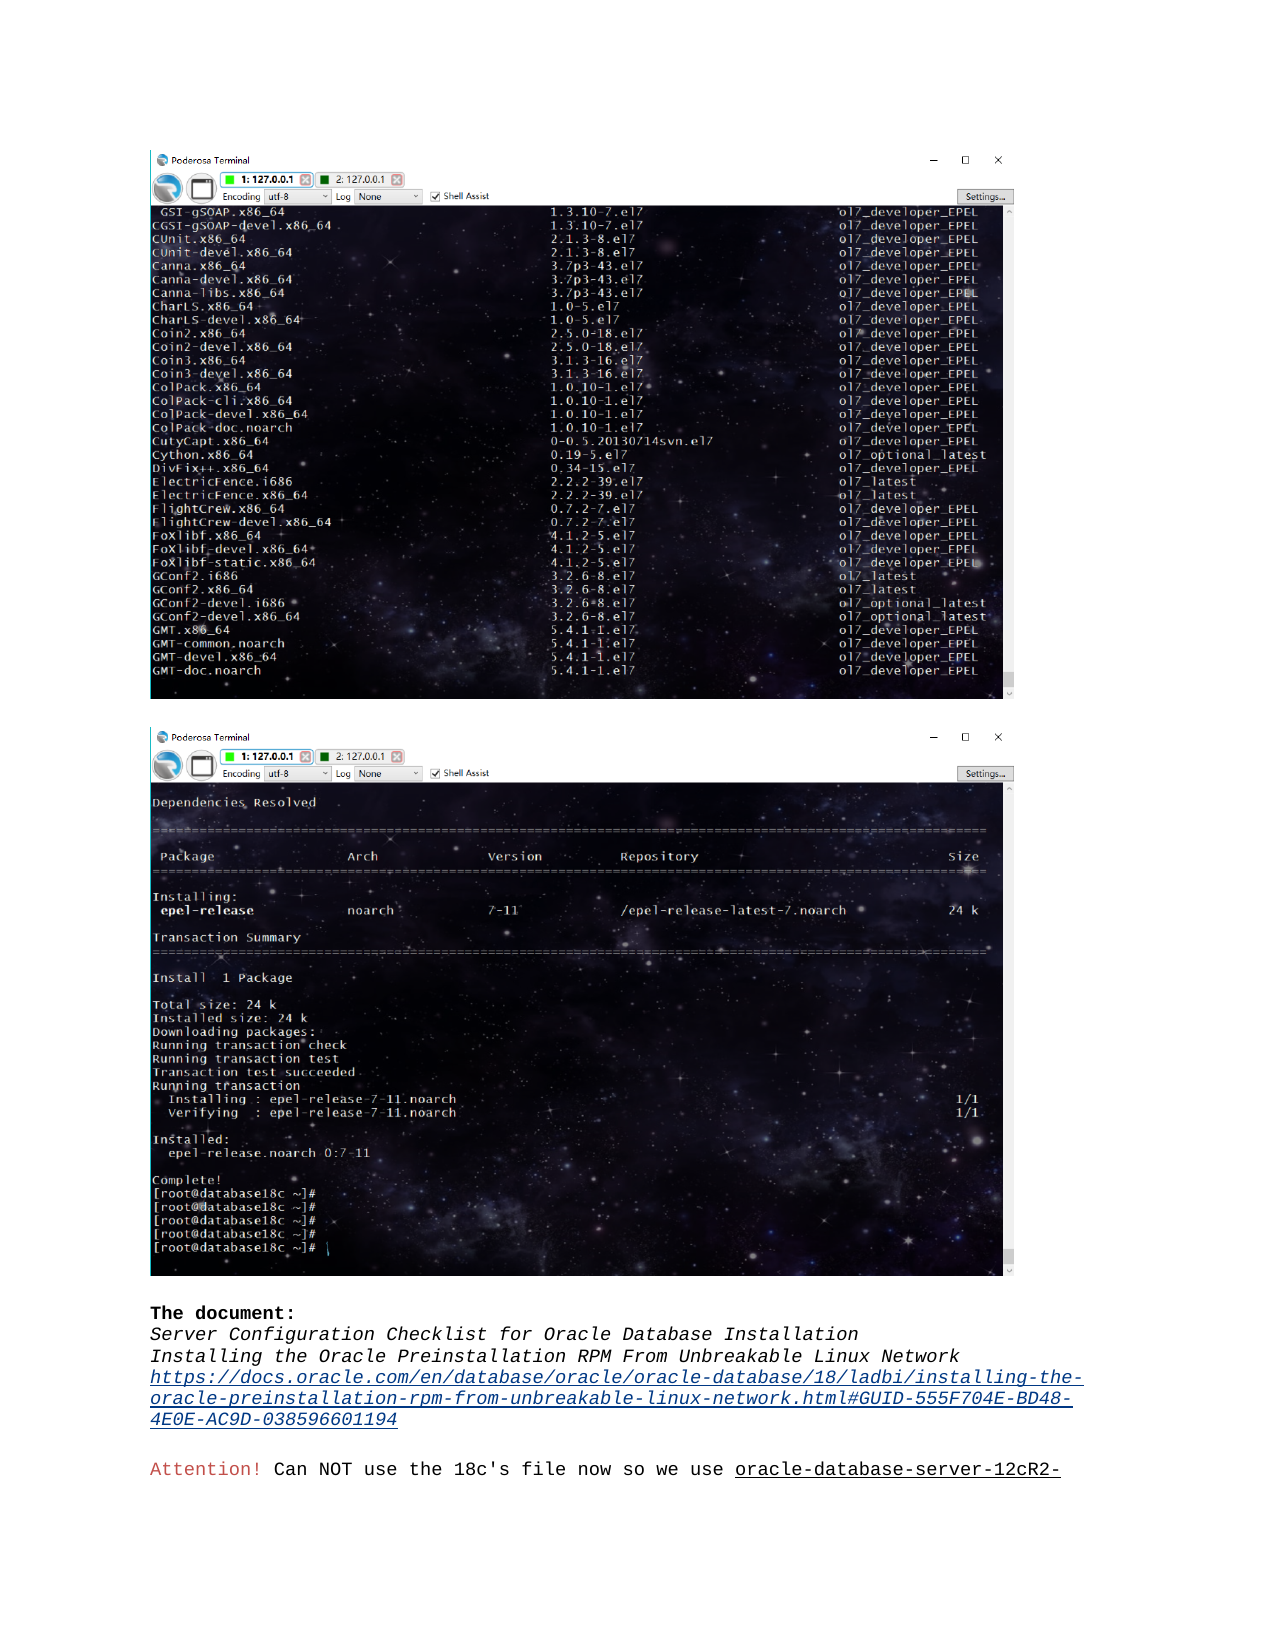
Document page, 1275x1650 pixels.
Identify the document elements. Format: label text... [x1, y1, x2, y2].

text https://docs.oracle.com/en/database/oracle/oracle-database/18/ladbi/installing-the-oracle-preinstallation-rpm-from-unbreakable-linux-network.html#GUID-555F704E-BD48-4E0E-AC9D-038596601194 [150, 1368, 1125, 1431]
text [150, 1459, 1125, 1481]
text Server Configuration Checklist for Oracle Database Installation [150, 1325, 1125, 1346]
picture [150, 150, 1014, 699]
picture [150, 727, 1014, 1276]
text Installing the Oracle Preinstallation RPM From Unbreakable Linux Network [150, 1346, 1125, 1368]
text The document: [150, 1304, 1125, 1325]
